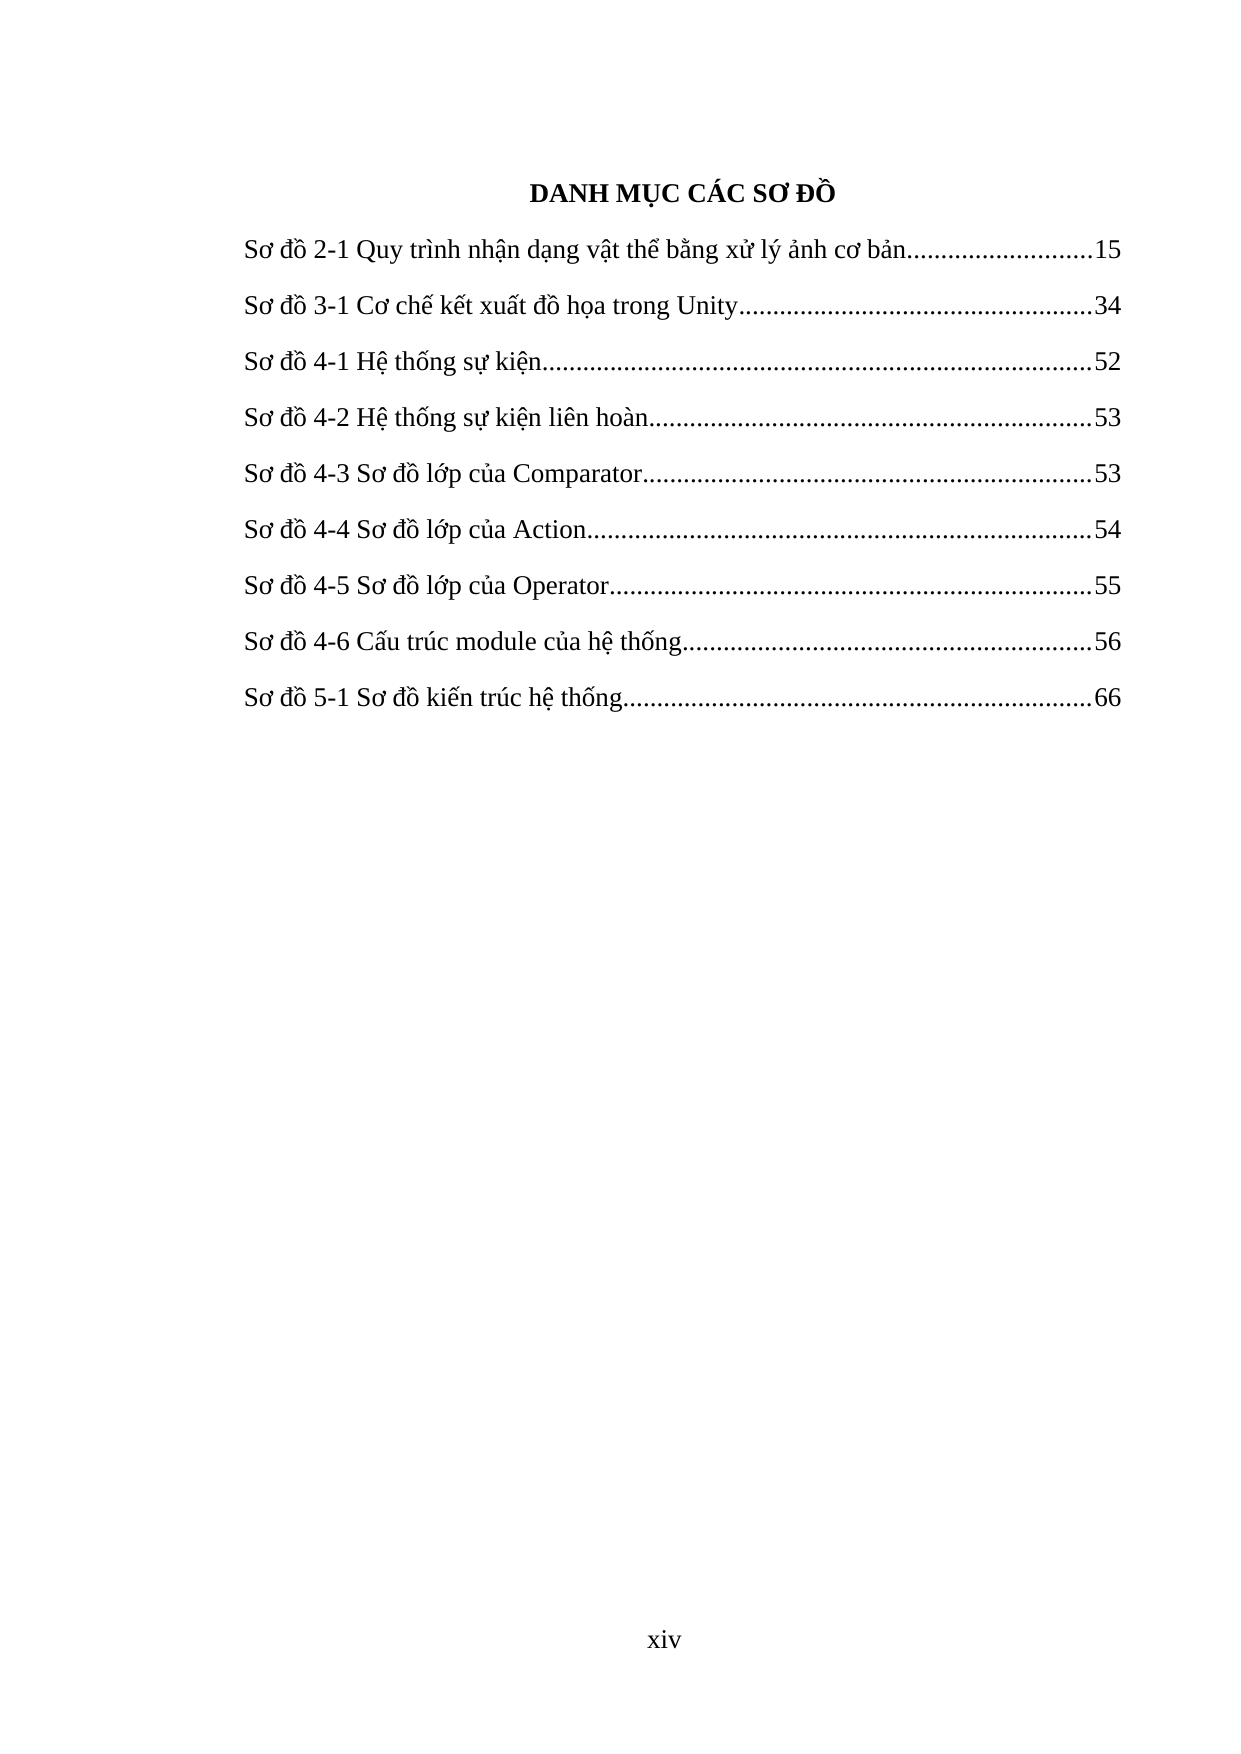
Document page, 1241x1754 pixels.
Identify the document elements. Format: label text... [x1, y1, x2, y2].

text Sơ đồ 4-5 Sơ đồ lớp của Operator 55 [206, 569, 1122, 601]
text Sơ đồ 4-2 Hệ thống sự kiện liên hoàn 53 [206, 401, 1122, 432]
text Sơ đồ 4-6 Cấu trúc module của hệ thống 56 [206, 626, 1122, 657]
text Sơ đồ 3-1 Cơ chế kết xuất đồ họa trong Unity 34 [206, 289, 1122, 320]
text Sơ đồ 4-1 Hệ thống sự kiện 52 [206, 345, 1122, 376]
text Sơ đồ 5-1 Sơ đồ kiến trúc hệ thống 66 [206, 682, 1122, 713]
text Sơ đồ 4-3 Sơ đồ lớp của Comparator 53 [206, 457, 1122, 488]
text Sơ đồ 4-4 Sơ đồ lớp của Action 54 [206, 513, 1122, 544]
title DANH MỤC CÁC SƠ ĐỒ [206, 177, 1122, 208]
text Sơ đồ 2-1 Quy trình nhận dạng vật thể bằng xử lý ảnh cơ bản 15 [206, 233, 1122, 264]
